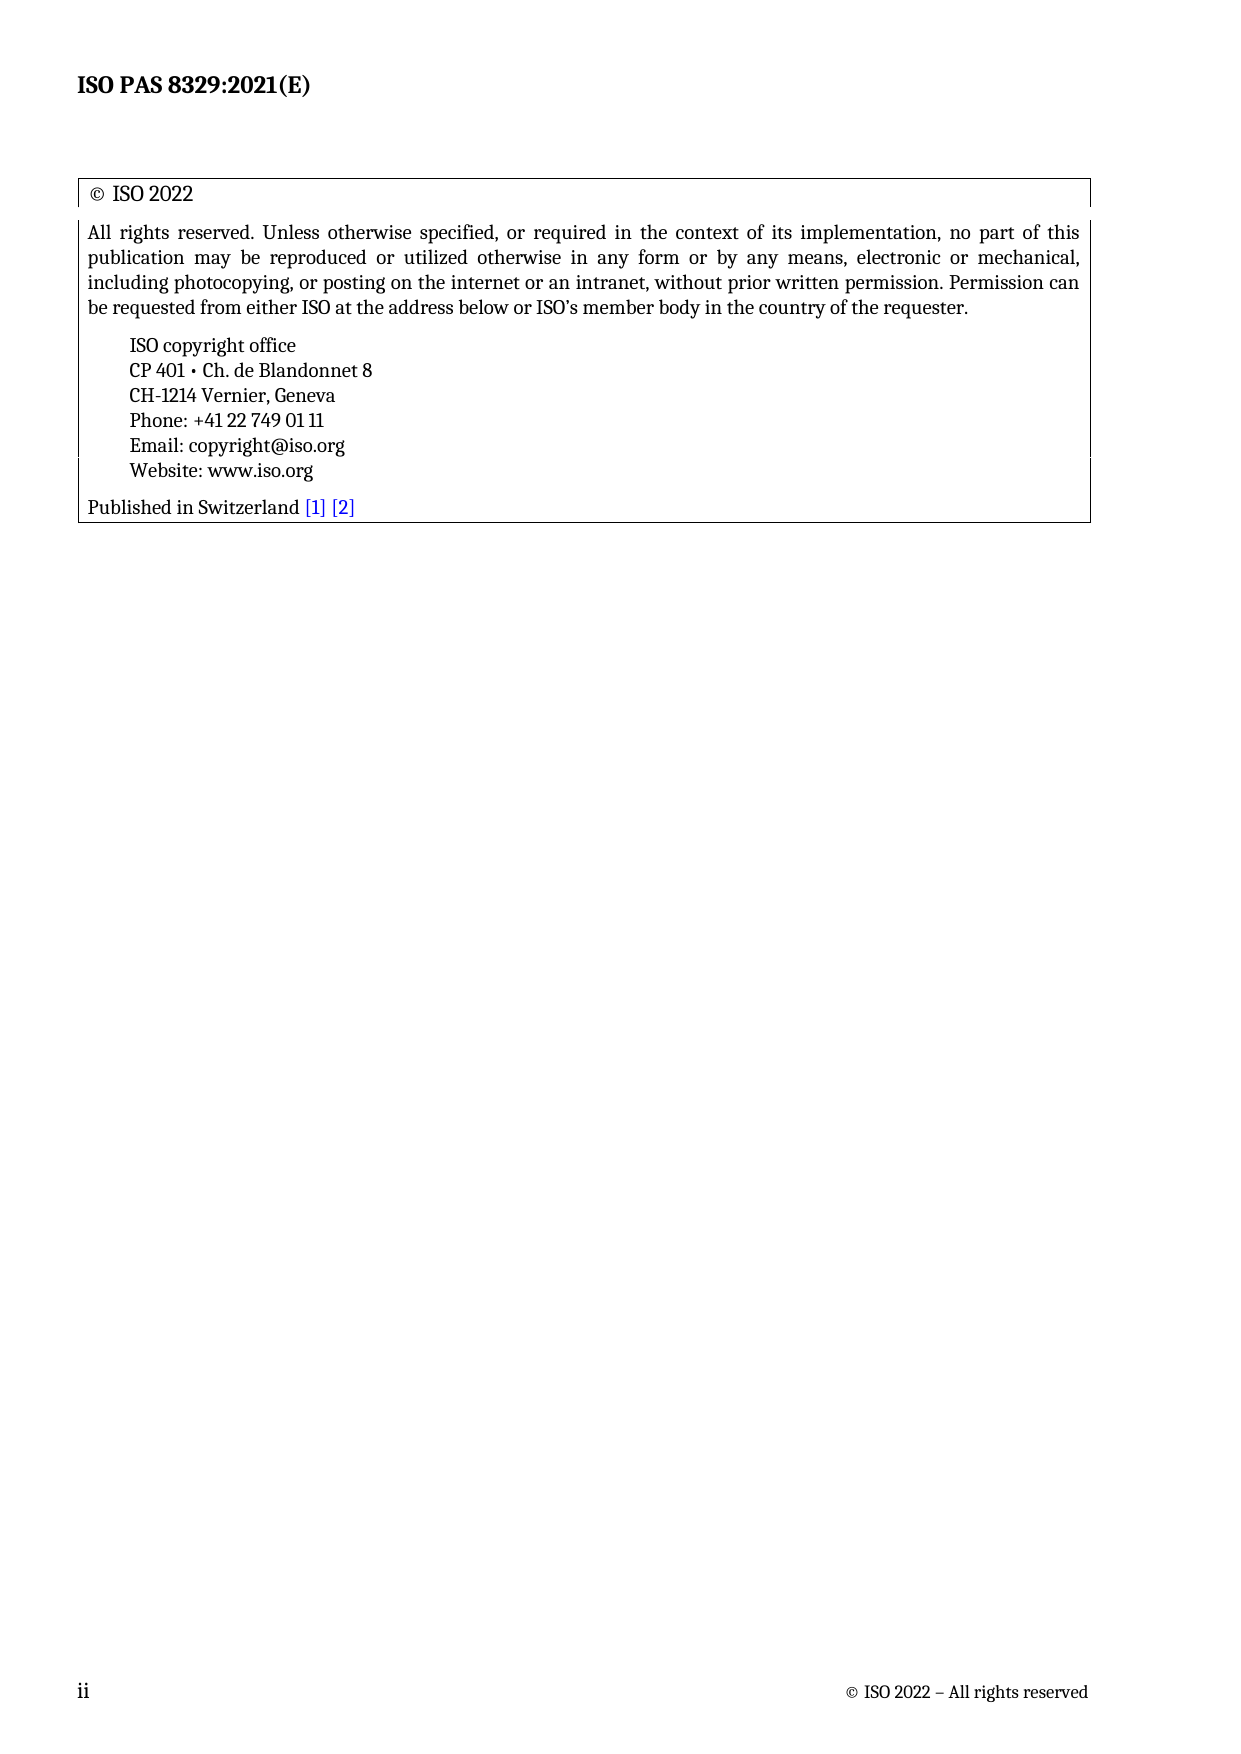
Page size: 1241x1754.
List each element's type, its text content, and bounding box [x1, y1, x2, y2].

text All rights reserved. Unless otherwise specified, or required in the context of its implementation, no part of this publication may be reproduced or utilized otherwise in any form or by any means, electronic or mechanical, including photocopying, or posting on the internet or an intranet, without prior written permission. Permission can be requested from either ISO at the address below or ISO’s member body in the country of the requester. [79, 220, 1090, 320]
text Website: www.iso.org [79, 457, 1090, 482]
text CH-1214 Vernier, Geneva [79, 382, 1090, 407]
text Phone: +41 22 749 01 11 [79, 407, 1090, 432]
text ISO copyright office [79, 332, 1090, 357]
text CP 401 • Ch. de Blandonnet 8 [79, 357, 1090, 382]
text Published in Switzerland [79, 495, 1090, 522]
text © ISO 2022 [79, 179, 1090, 207]
text Email: copyright@iso.org [79, 432, 1090, 457]
